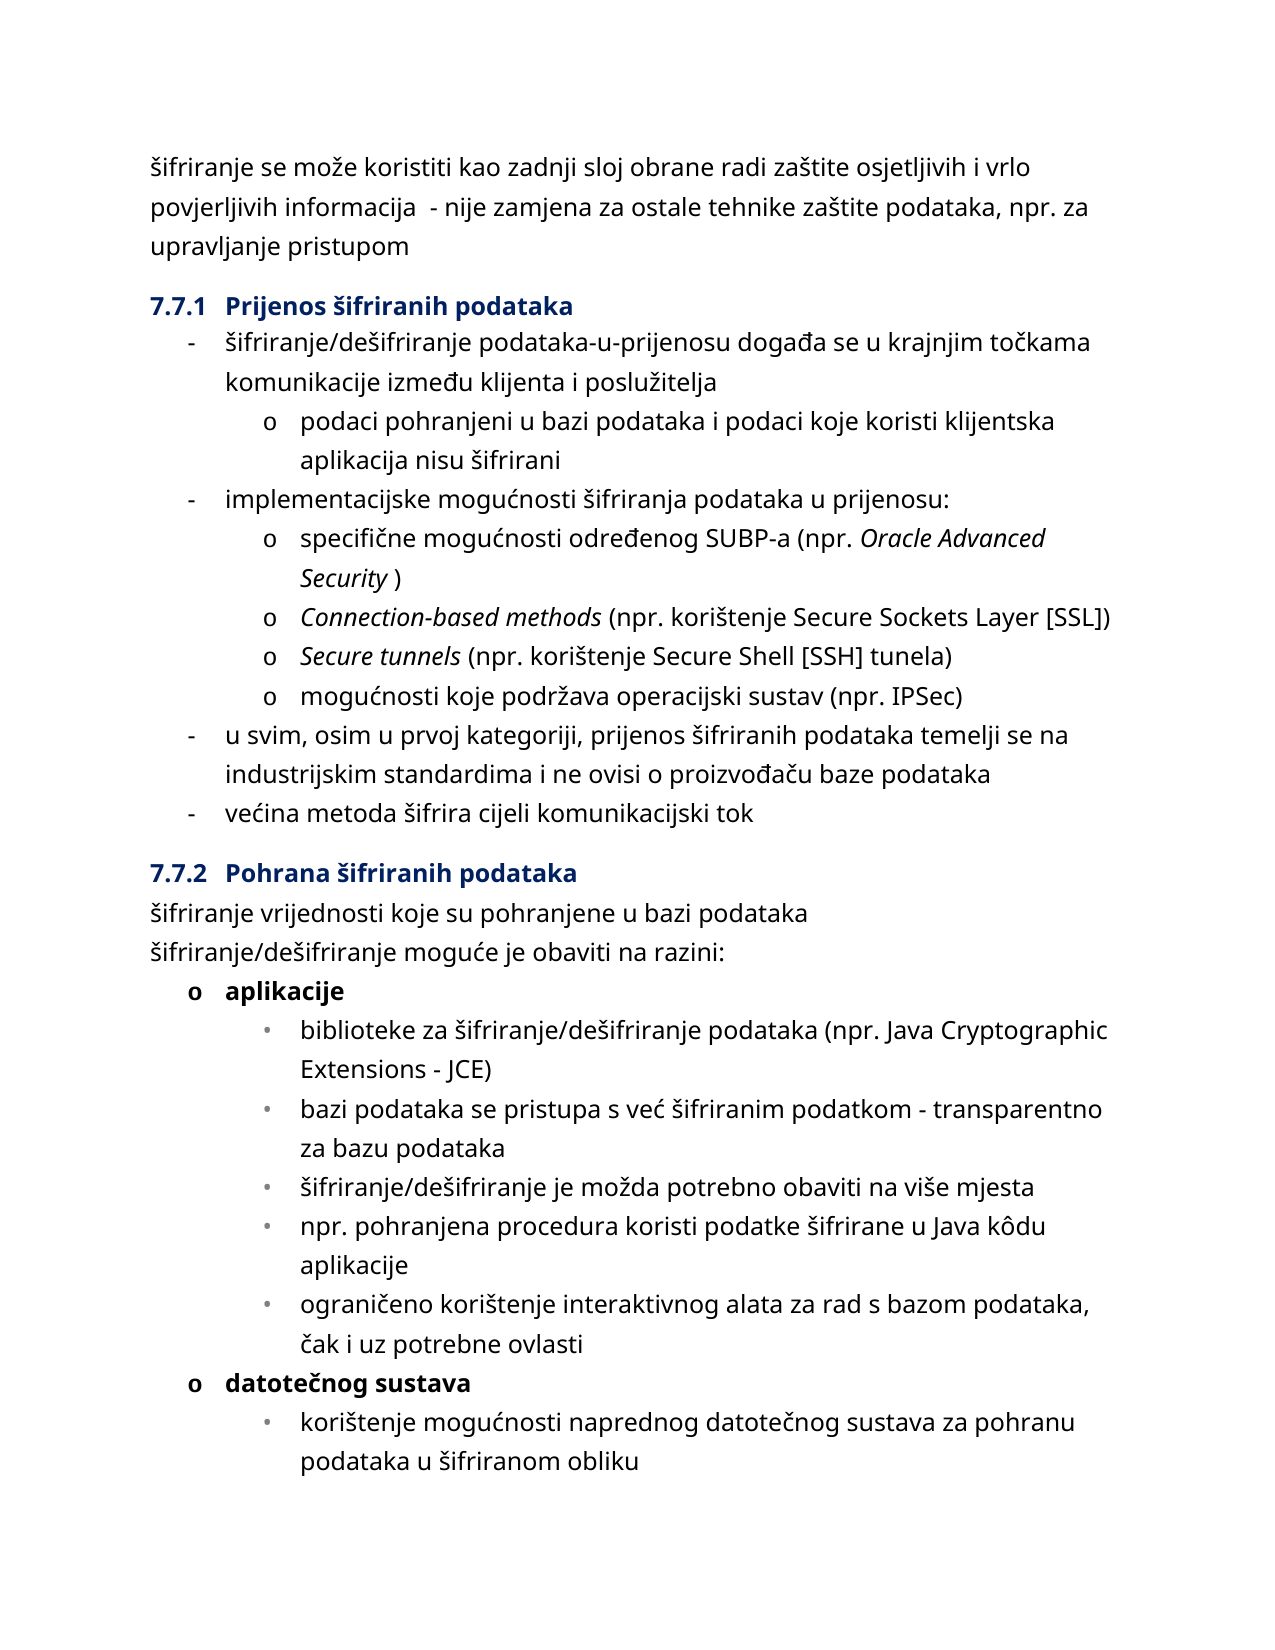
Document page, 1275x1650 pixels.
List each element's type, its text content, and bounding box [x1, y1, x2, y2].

list korištenje mogućnosti naprednog datotečnog sustava za pohranu podataka u šifriranom obliku [262, 1405, 1125, 1478]
list šifriranje/dešifriranje je možda potrebno obaviti na više mjesta [262, 1170, 1125, 1204]
list mogućnosti koje podržava operacijski sustav (npr. IPSec) [262, 678, 1125, 713]
list implementacijske mogućnosti šifriranja podataka u prijenosu: [187, 482, 1125, 516]
list aplikacije [187, 974, 1125, 1008]
list specifične mogućnosti određenog SUBP-a (npr. Oracle Advanced Security ) [262, 521, 1125, 594]
text šifriranje vrijednosti koje su pohranjene u bazi podataka [150, 895, 1125, 929]
list biblioteke za šifriranje/dešifriranje podataka (npr. Java Cryptographic Extensions - JCE) [262, 1013, 1125, 1086]
list Connection-based methods (npr. korištenje Secure Sockets Layer [SSL]) [262, 600, 1125, 634]
list većina metoda šifrira cijeli komunikacijski tok [187, 796, 1125, 830]
list podaci pohranjeni u bazi podataka i podaci koje koristi klijentska aplikacija nisu šifrirani [262, 403, 1125, 477]
list npr. pohranjena procedura koristi podatke šifrirane u Java kôdu aplikacije [262, 1209, 1125, 1282]
text šifriranje/dešifriranje moguće je obaviti na razini: [150, 934, 1125, 968]
subtitle Prijenos šifriranih podataka [150, 288, 1125, 322]
list šifriranje/dešifriranje podataka-u-prijenosu događa se u krajnjim točkama komunikacije između klijenta i poslužitelja [187, 325, 1125, 398]
list u svim, osim u prvoj kategoriji, prijenos šifriranih podataka temelji se na industrijskim standardima i ne ovisi o proizvođaču baze podataka [187, 718, 1125, 791]
list Secure tunnels (npr. korištenje Secure Shell [SSH] tunela) [262, 639, 1125, 673]
list bazi podataka se pristupa s već šifriranim podatkom - transparentno za bazu podataka [262, 1091, 1125, 1164]
list datotečnog sustava [187, 1366, 1125, 1400]
list ograničeno korištenje interaktivnog alata za rad s bazom podataka, čak i uz potrebne ovlasti [262, 1287, 1125, 1360]
subtitle Pohrana šifriranih podataka [150, 856, 1125, 890]
text šifriranje se može koristiti kao zadnji sloj obrane radi zaštite osjetljivih i vrlo povjerljivih informacija - nije zamjena za ostale tehnike zaštite podataka, npr. za upravljanje pristupom [150, 150, 1125, 262]
